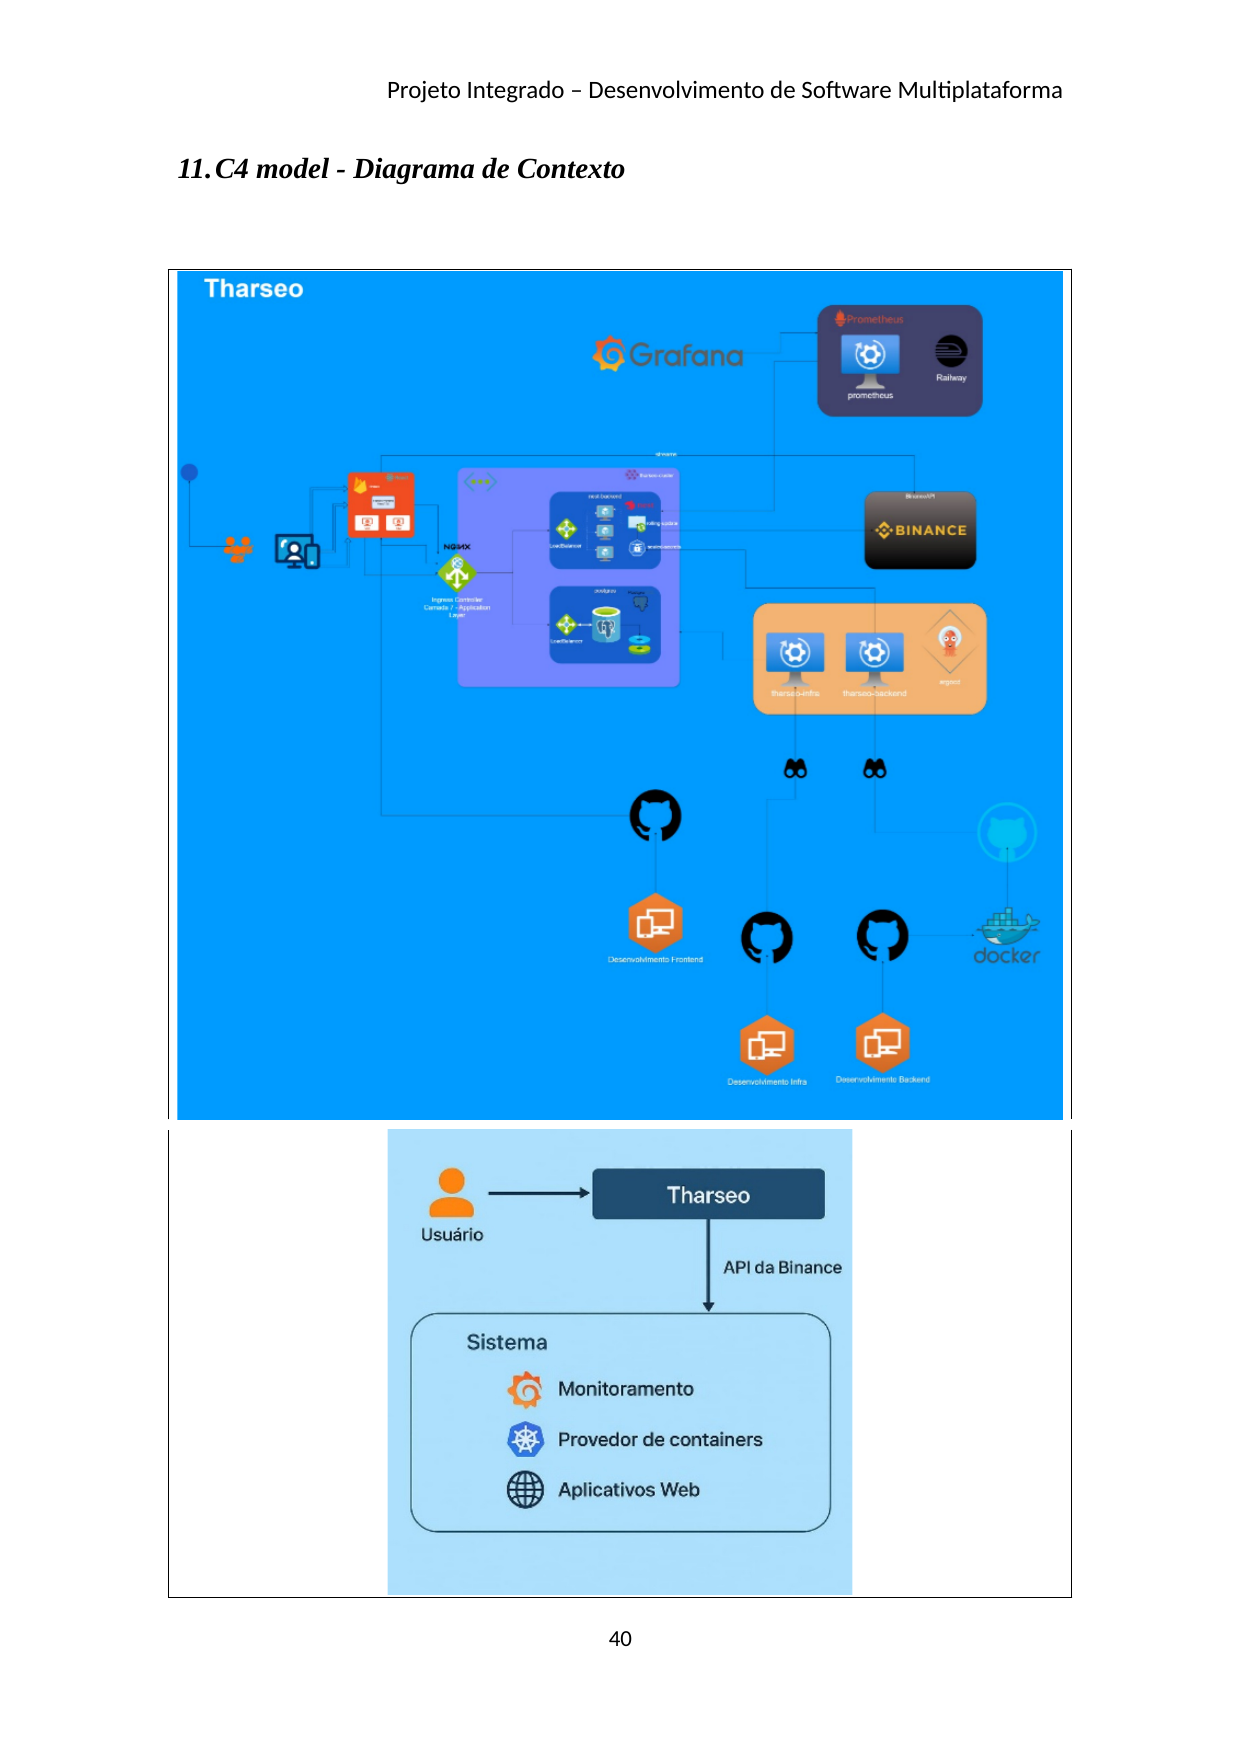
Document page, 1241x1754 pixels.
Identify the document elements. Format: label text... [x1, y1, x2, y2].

picture [387, 1129, 853, 1595]
picture [177, 271, 1063, 1120]
subtitle C4 model - Diagrama de Contexto [177, 151, 1063, 185]
